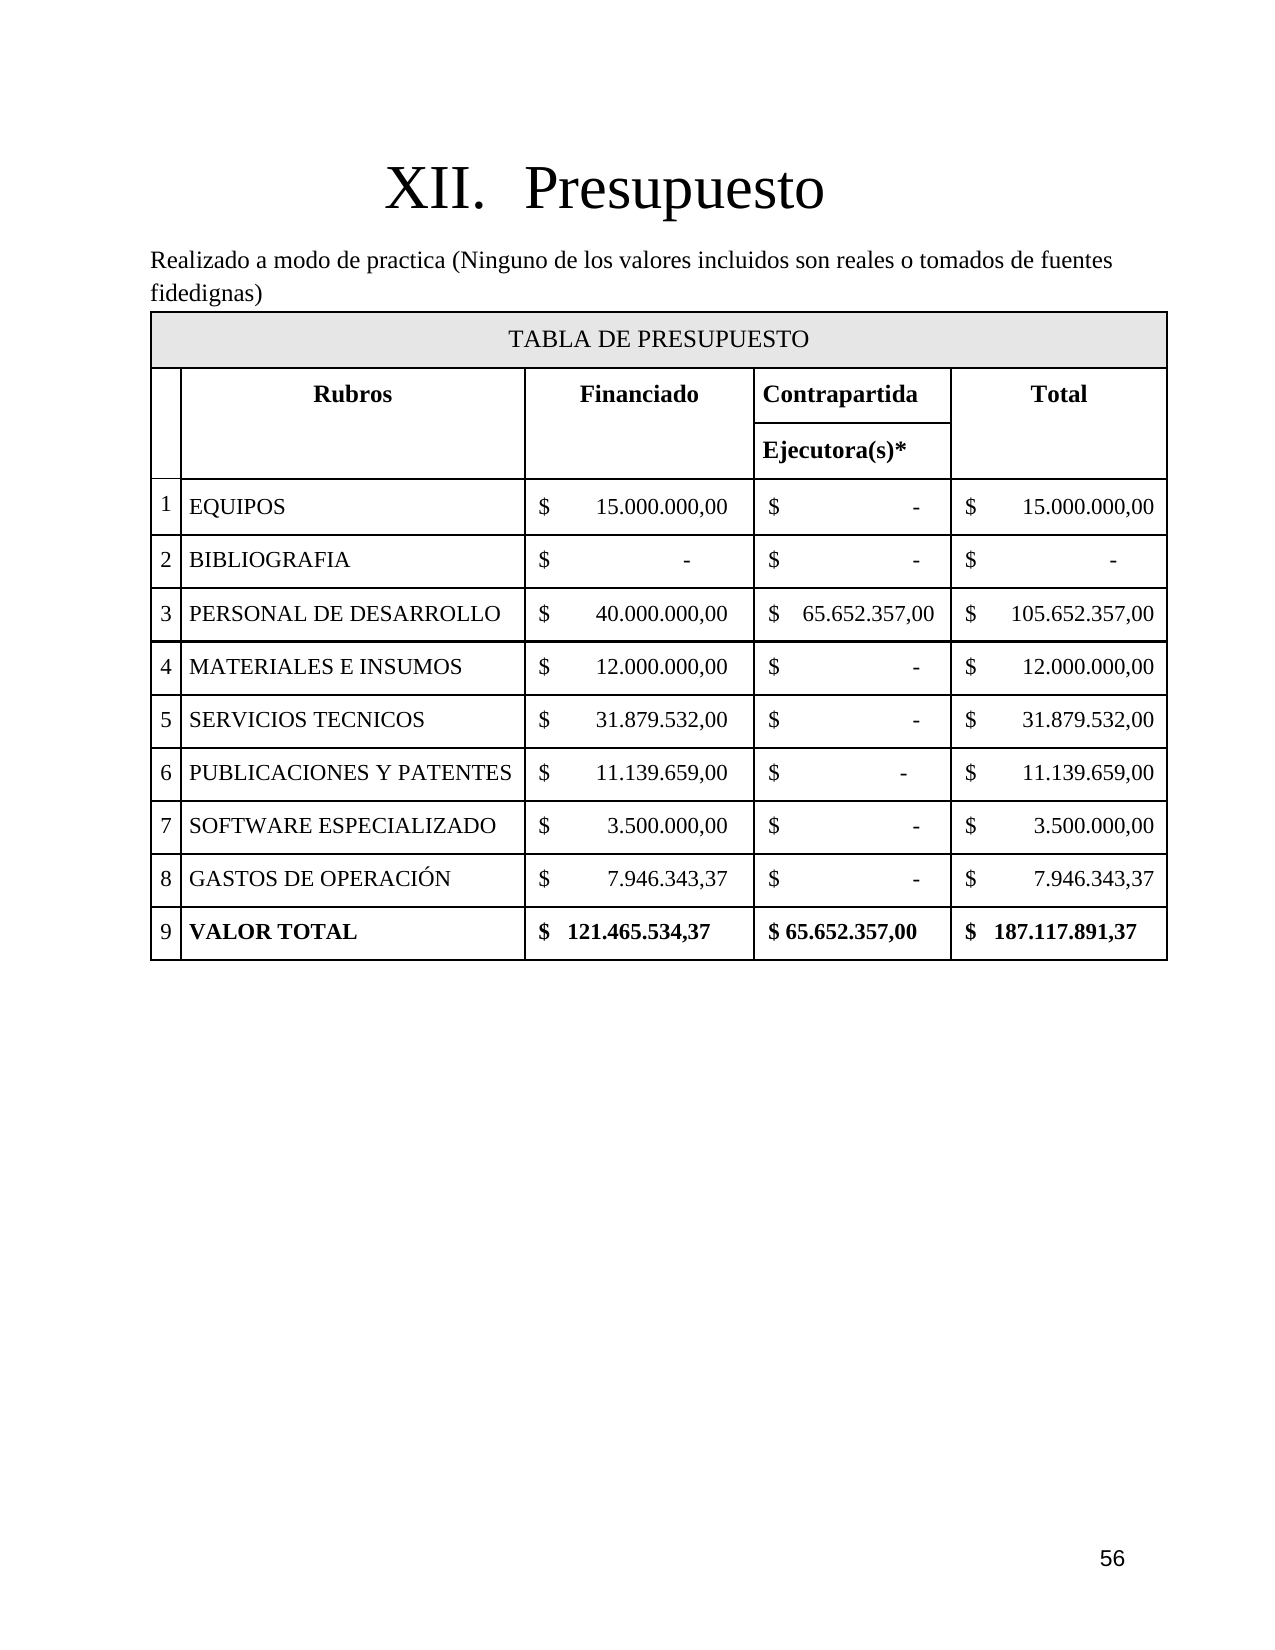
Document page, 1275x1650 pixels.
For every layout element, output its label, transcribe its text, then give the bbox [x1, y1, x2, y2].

table_cell 5 [152, 696, 180, 747]
table_cell $ 3.500.000,00 [952, 802, 1166, 853]
table_cell $ - [755, 536, 950, 587]
table_cell BIBLIOGRAFIA [182, 536, 524, 587]
table_cell 7 [152, 802, 180, 853]
table_cell $ 11.139.659,00 [952, 749, 1166, 800]
table_cell 3 [152, 589, 180, 640]
table_header TABLA DE PRESUPUESTO [152, 313, 1166, 367]
table_cell $ 187.117.891,37 [952, 908, 1166, 959]
table_cell VALOR TOTAL [182, 908, 524, 959]
table_cell $ 3.500.000,00 [526, 802, 753, 853]
table_cell [152, 369, 180, 422]
table_cell $ 40.000.000,00 [526, 589, 753, 640]
table_cell $ 15.000.000,00 [952, 480, 1166, 534]
table_cell EQUIPOS [182, 480, 524, 534]
table_cell $ - [755, 749, 950, 800]
table_cell Ejecutora(s)* [755, 424, 950, 478]
table_cell $ 121.465.534,37 [526, 908, 753, 959]
table_cell $ - [755, 643, 950, 693]
table_cell 6 [152, 749, 180, 800]
table_cell 9 [152, 908, 180, 959]
table_cell Financiado [526, 369, 753, 478]
table_cell SERVICIOS TECNICOS [182, 696, 524, 747]
table_cell $ 65.652.357,00 [755, 908, 950, 959]
table_cell $ - [755, 802, 950, 853]
table_cell $ - [755, 696, 950, 747]
table_cell GASTOS DE OPERACIÓN [182, 855, 524, 906]
table_cell Total [952, 369, 1166, 478]
table_cell MATERIALES E INSUMOS [182, 643, 524, 693]
table_cell [152, 422, 180, 478]
table_cell SOFTWARE ESPECIALIZADO [182, 802, 524, 853]
table_cell $ 31.879.532,00 [526, 696, 753, 747]
table_cell $ 7.946.343,37 [952, 855, 1166, 906]
table_cell $ 15.000.000,00 [526, 480, 753, 534]
subtitle Presupuesto [187, 150, 1125, 222]
table_cell PUBLICACIONES Y PATENTES [182, 749, 524, 800]
table_cell $ - [755, 855, 950, 906]
text Realizado a modo de practica (Ninguno de los valores incluidos son reales o tomados de fuentes fidedignas) [150, 245, 1125, 307]
table_cell $ 7.946.343,37 [526, 855, 753, 906]
table_cell $ 65.652.357,00 [755, 589, 950, 640]
table_cell Contrapartida [755, 369, 950, 422]
table_cell $ 105.652.357,00 [952, 589, 1166, 640]
table_cell PERSONAL DE DESARROLLO [182, 589, 524, 640]
table_cell 8 [152, 855, 180, 906]
table_cell $ - [755, 480, 950, 534]
table_cell Rubros [182, 369, 524, 478]
table_cell 2 [152, 536, 180, 587]
table_cell $ - [952, 536, 1166, 587]
table_cell $ 11.139.659,00 [526, 749, 753, 800]
table_cell $ 12.000.000,00 [526, 643, 753, 693]
table_cell $ - [526, 536, 753, 587]
table_cell $ 12.000.000,00 [952, 643, 1166, 693]
table_cell 1 [152, 479, 180, 534]
table_cell $ 31.879.532,00 [952, 696, 1166, 747]
table_cell 4 [152, 643, 180, 693]
